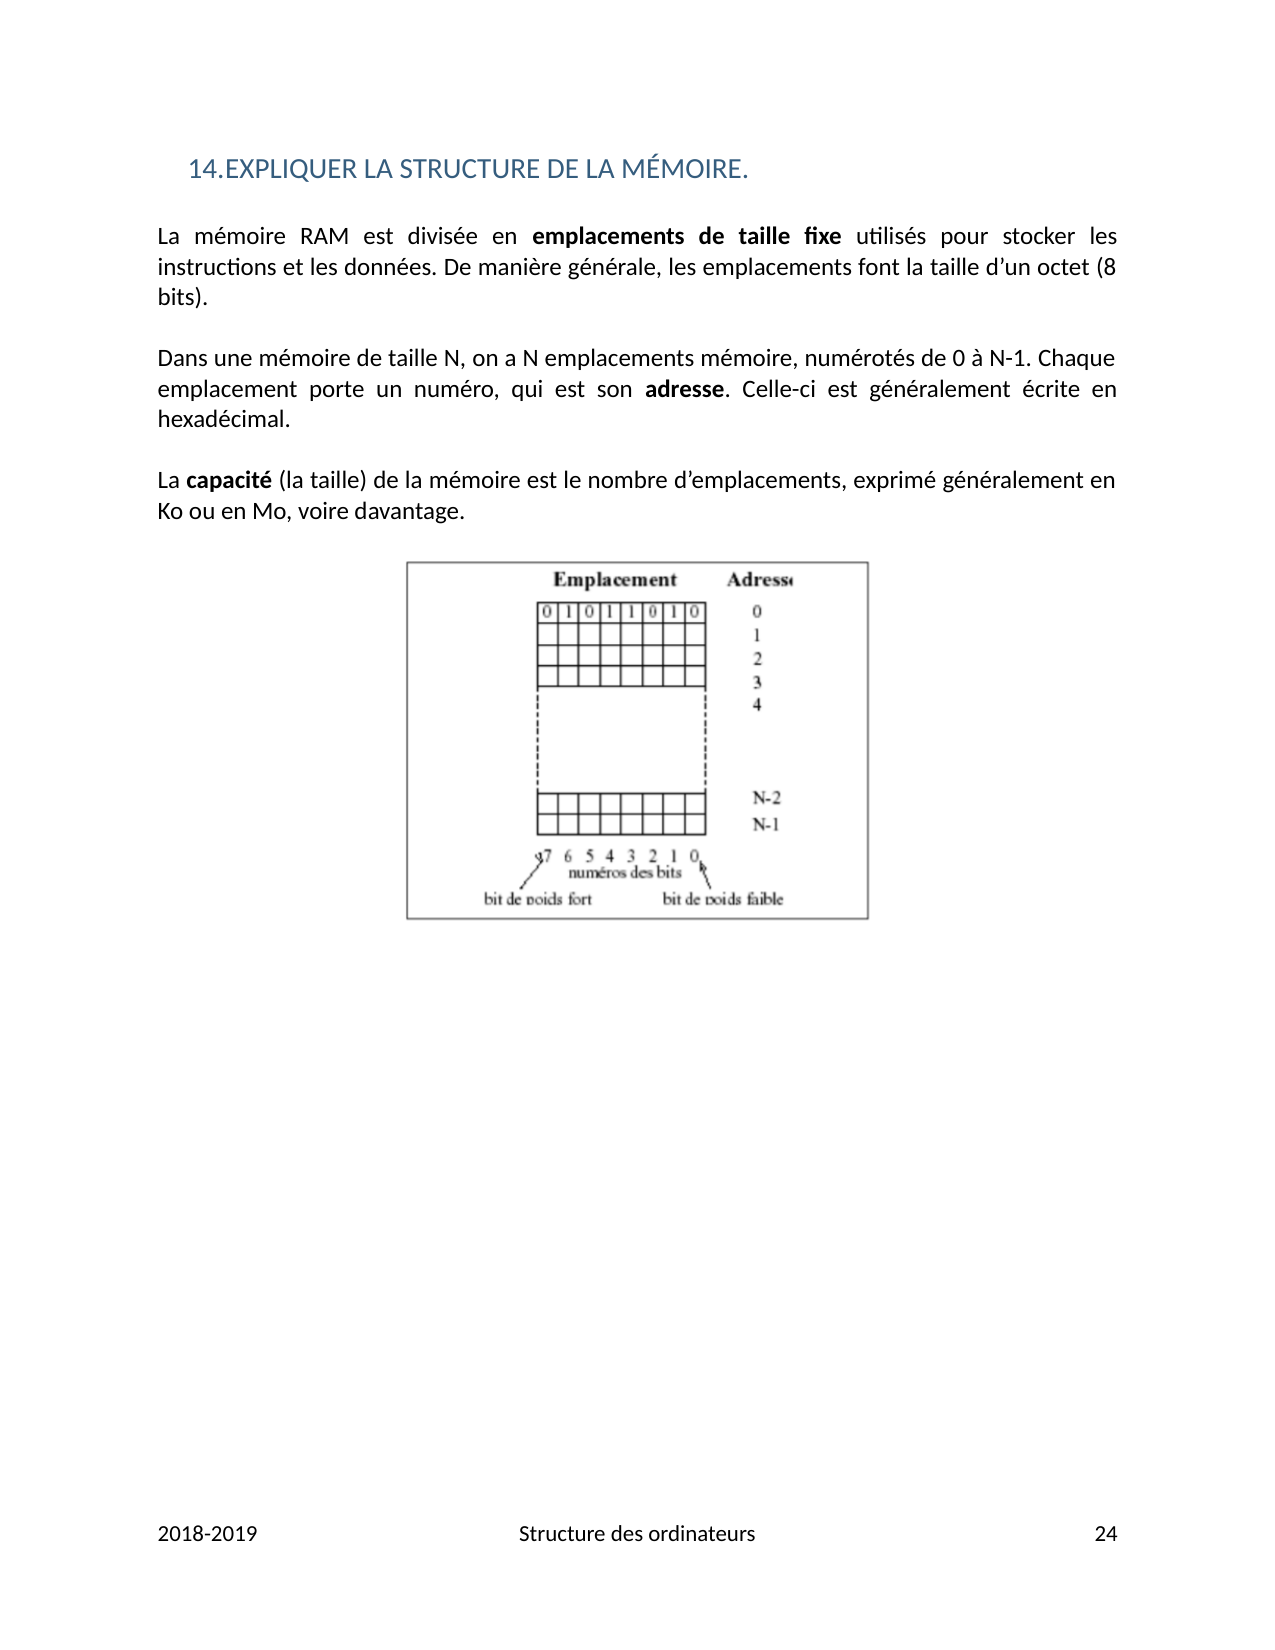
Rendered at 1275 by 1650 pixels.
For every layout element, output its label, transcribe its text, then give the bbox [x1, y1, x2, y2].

text Dans une mémoire de taille N, on a N emplacements mémoire, numérotés de 0 à N-1. Chaque emplacement porte un numéro, qui est son adresse. Celle-ci est généralement écrite en hexadécimal. [157, 342, 1117, 434]
picture [394, 556, 881, 926]
text La capacité (la taille) de la mémoire est le nombre d’emplacements, exprimé généralement en Ko ou en Mo, voire davantage. [157, 464, 1117, 526]
subtitle Expliquer la structure de la mémoire. [187, 150, 1117, 186]
text La mémoire RAM est divisée en emplacements de taille fixe utilisés pour stocker les instructions et les données. De manière générale, les emplacements font la taille d’un octet (8 bits). [157, 220, 1117, 312]
